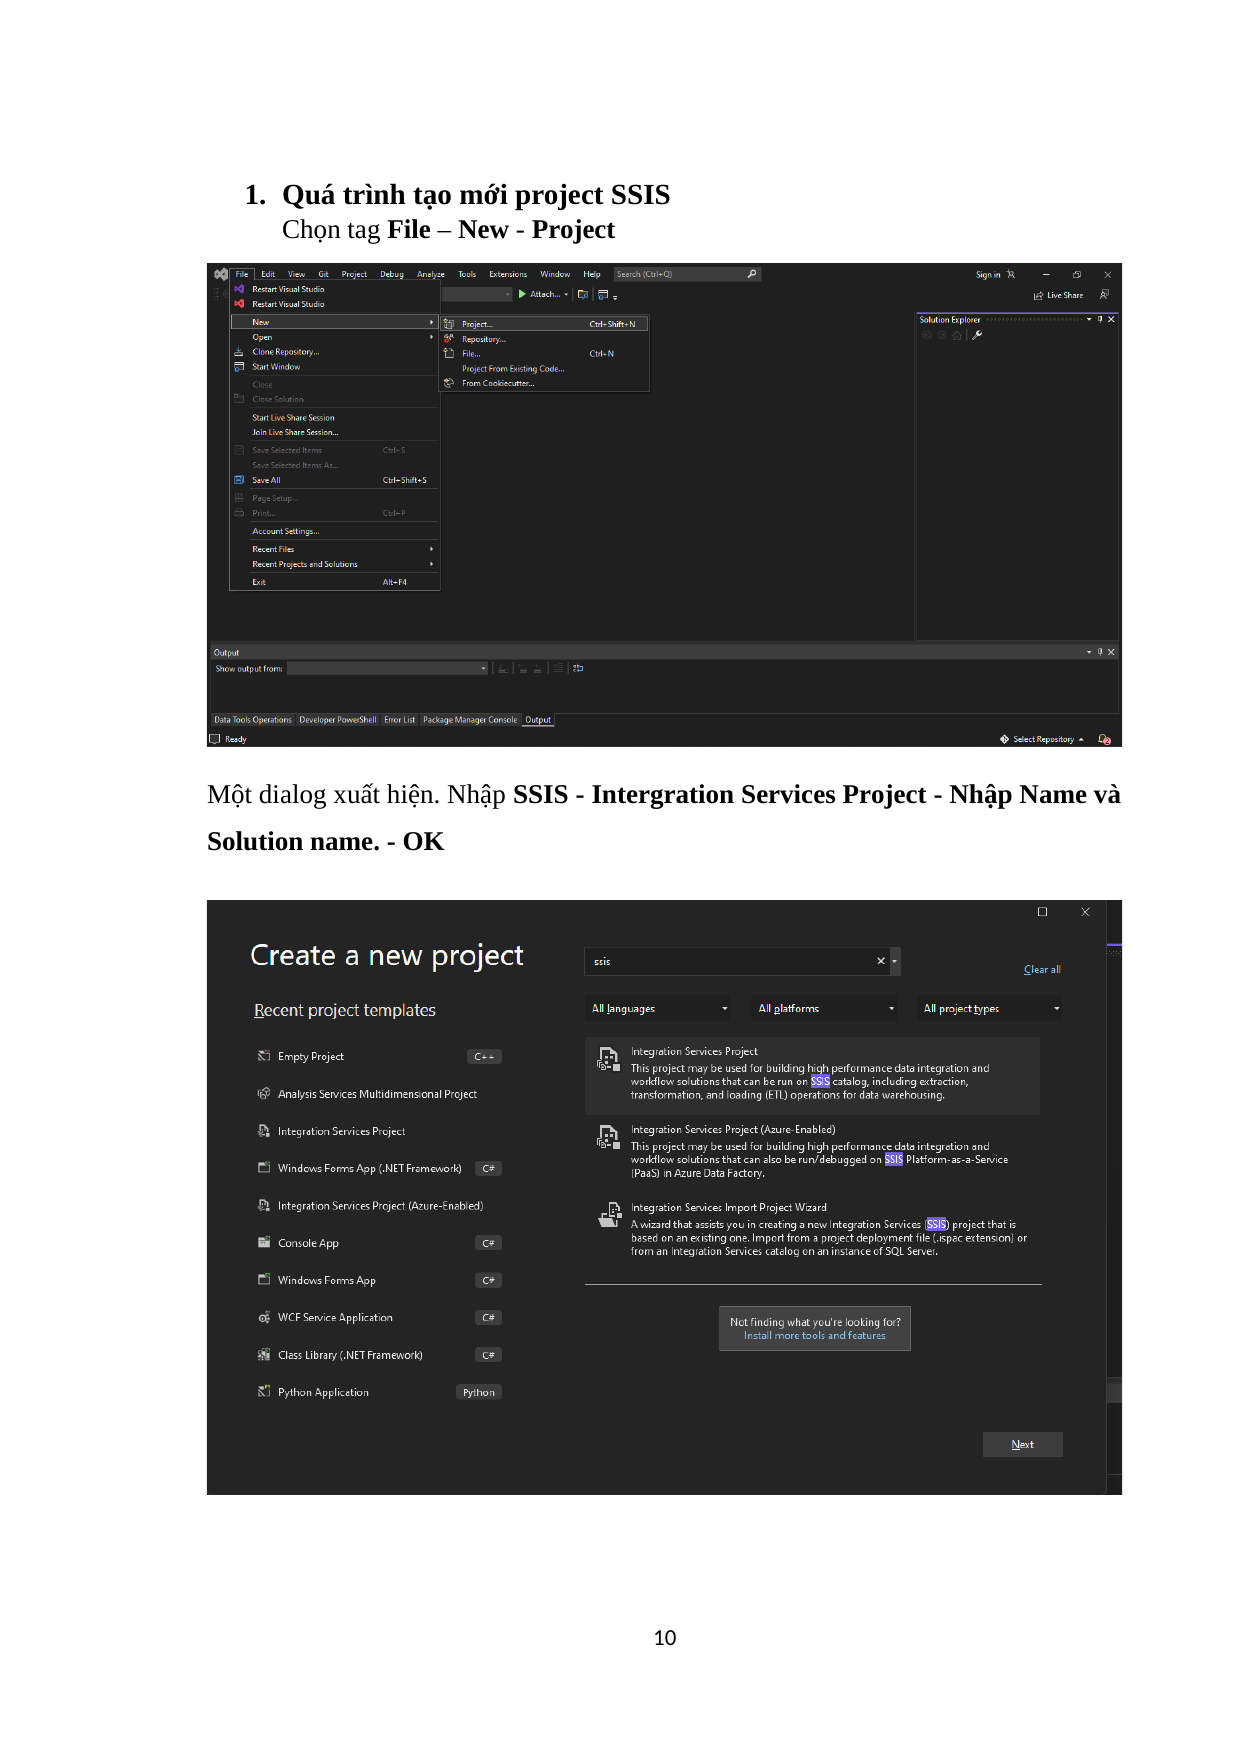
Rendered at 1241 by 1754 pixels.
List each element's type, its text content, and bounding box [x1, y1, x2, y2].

text Một dialog xuất hiện. Nhập SSIS - Intergration Services Project - Nhập Name và Solution name. - OK [207, 778, 1122, 856]
picture [206, 263, 1123, 747]
picture [206, 900, 1123, 1495]
list Chọn tag File – New - Project [282, 213, 1122, 244]
list Quá trình tạo mới project SSIS [244, 177, 1122, 211]
